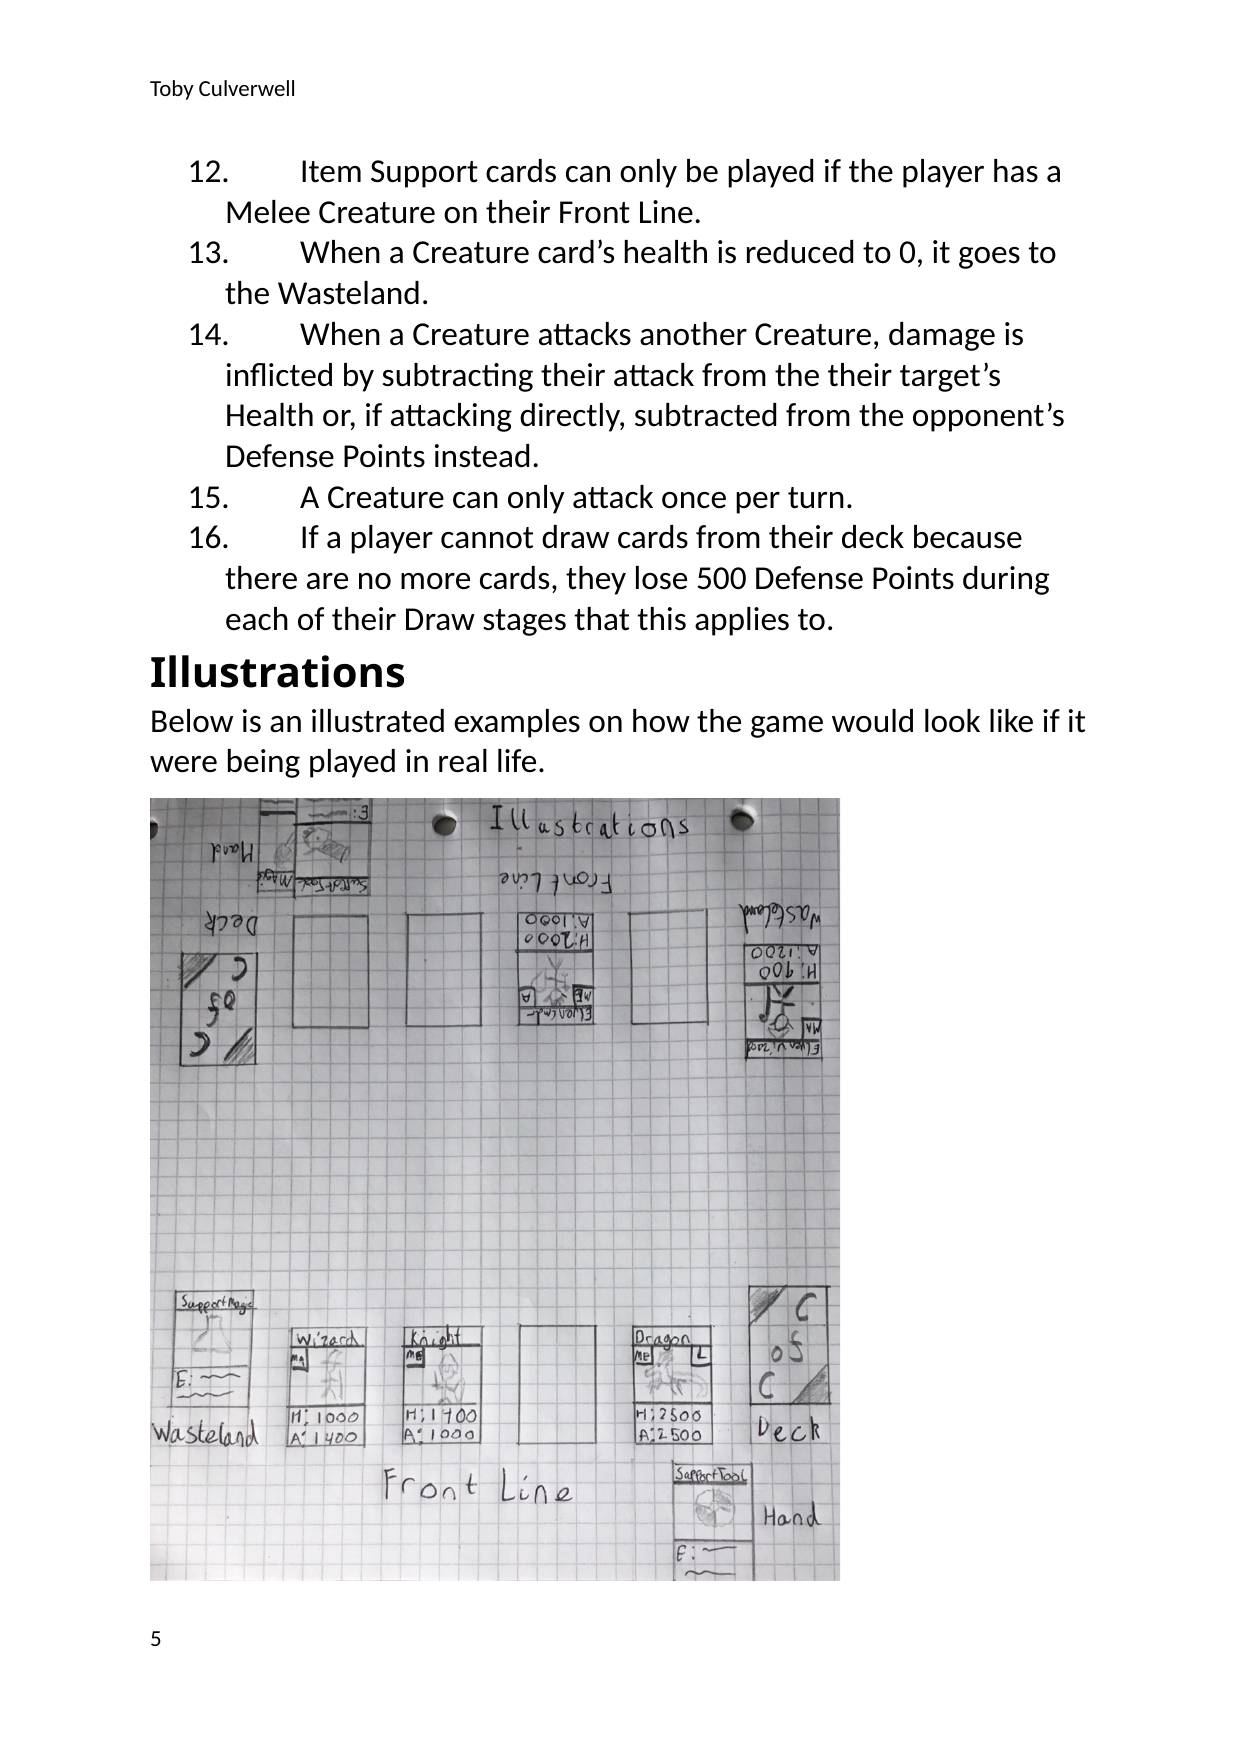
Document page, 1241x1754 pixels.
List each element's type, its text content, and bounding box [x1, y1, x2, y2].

list When a Creature card’s health is reduced to 0, it goes to the Wasteland. [187, 231, 1090, 313]
list If a player cannot draw cards from their deck because there are no more cards, they lose 500 Defense Points during each of their Draw stages that this applies to. [187, 517, 1090, 639]
subtitle Illustrations [150, 643, 1090, 700]
picture [150, 798, 841, 1581]
text Below is an illustrated examples on how the game would look like if it were being played in real life. [150, 700, 1090, 781]
list When a Creature attacks another Creature, damage is inflicted by subtracting their attack from the their target’s Health or, if attacking directly, subtracted from the opponent’s Defense Points instead. [187, 313, 1090, 476]
list Item Support cards can only be played if the player has a Melee Creature on their Front Line. [187, 150, 1090, 231]
list A Creature can only attack once per turn. [187, 476, 1090, 517]
